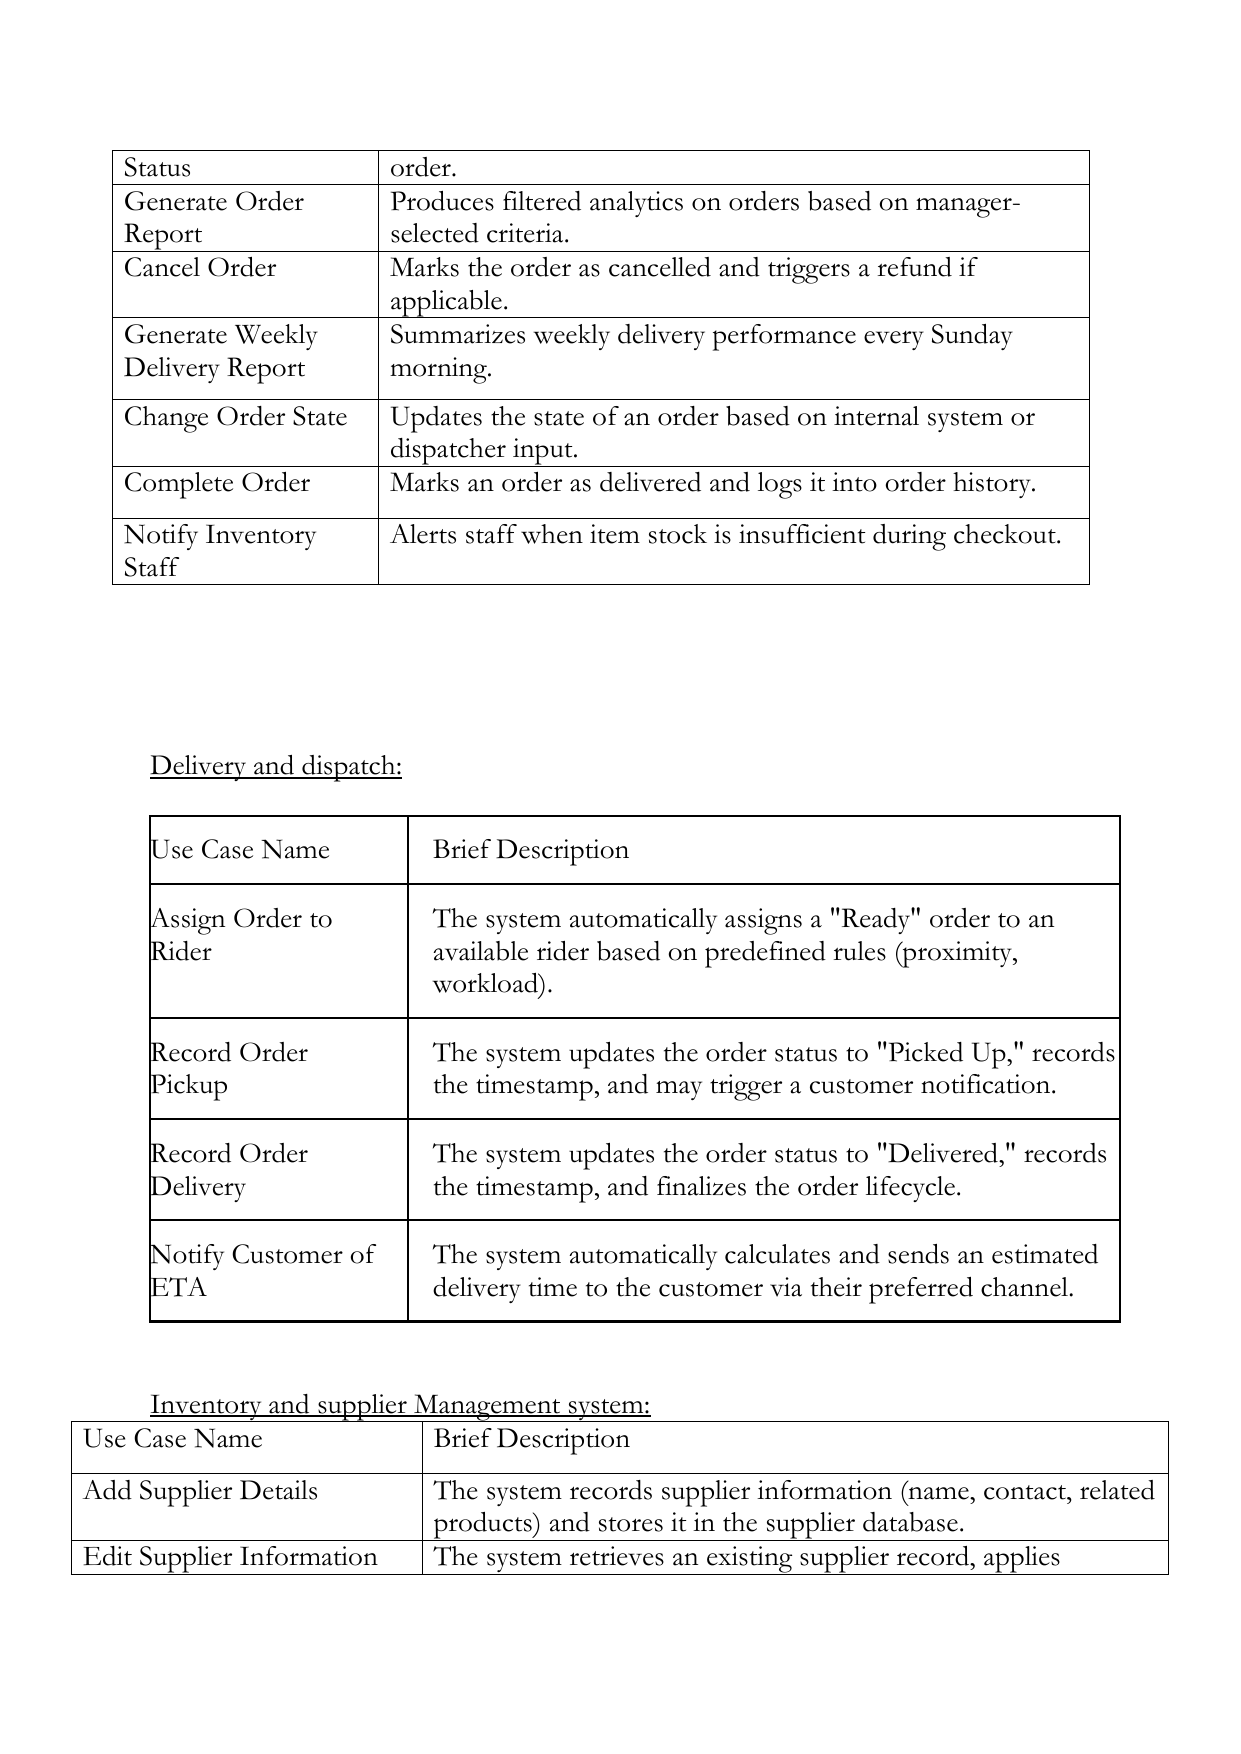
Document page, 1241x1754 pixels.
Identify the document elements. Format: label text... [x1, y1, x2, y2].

table_cell The system records supplier information (name, contact, related products) and stores it in the supplier database. [423, 1474, 1168, 1539]
table_cell Record Order Delivery [151, 1120, 407, 1219]
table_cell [423, 1541, 1168, 1573]
table_cell The system automatically assigns a "Ready" order to an available rider based on predefined rules (proximity, workload). [409, 885, 1119, 1017]
table_cell The system automatically calculates and sends an estimated delivery time to the customer via their preferred channel. [409, 1221, 1119, 1320]
table_cell Marks an order as delivered and logs it into order history. [379, 467, 1089, 518]
table_header Use Case Name [151, 817, 407, 883]
table_header Use Case Name [72, 1422, 422, 1473]
table_cell Summarizes weekly delivery performance every Sunday morning. [379, 318, 1089, 399]
table_cell Updates the state of an order based on internal system or dispatcher input. [379, 400, 1089, 466]
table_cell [379, 151, 1089, 184]
table_cell Generate Order Report [113, 185, 378, 251]
table_cell Add Supplier Details [72, 1474, 422, 1539]
subtitle Delivery and dispatch: [150, 749, 1090, 782]
table_cell Notify Inventory Staff [113, 519, 378, 584]
table_cell Generate Weekly Delivery Report [113, 318, 378, 399]
subtitle Inventory and supplier Management system: [150, 1388, 1090, 1421]
table_cell Assign Order to Rider [151, 885, 407, 1017]
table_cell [113, 151, 378, 184]
table_cell Produces filtered analytics on orders based on manager-selected criteria. [379, 185, 1089, 251]
table_cell Notify Customer of ETA [151, 1221, 407, 1320]
table_header Brief Description [409, 817, 1119, 883]
table_header Brief Description [423, 1422, 1168, 1473]
table_cell Cancel Order [113, 252, 378, 317]
table_cell Change Order State [113, 400, 378, 466]
table_cell Marks the order as cancelled and triggers a refund if applicable. [379, 252, 1089, 317]
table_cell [72, 1541, 422, 1573]
table_cell Record Order Pickup [151, 1019, 407, 1118]
table_cell The system updates the order status to "Picked Up," records the timestamp, and may trigger a customer notification. [409, 1019, 1119, 1118]
table_cell Complete Order [113, 467, 378, 518]
table_cell The system updates the order status to "Delivered," records the timestamp, and finalizes the order lifecycle. [409, 1120, 1119, 1219]
table_cell Alerts staff when item stock is insufficient during checkout. [379, 519, 1089, 584]
